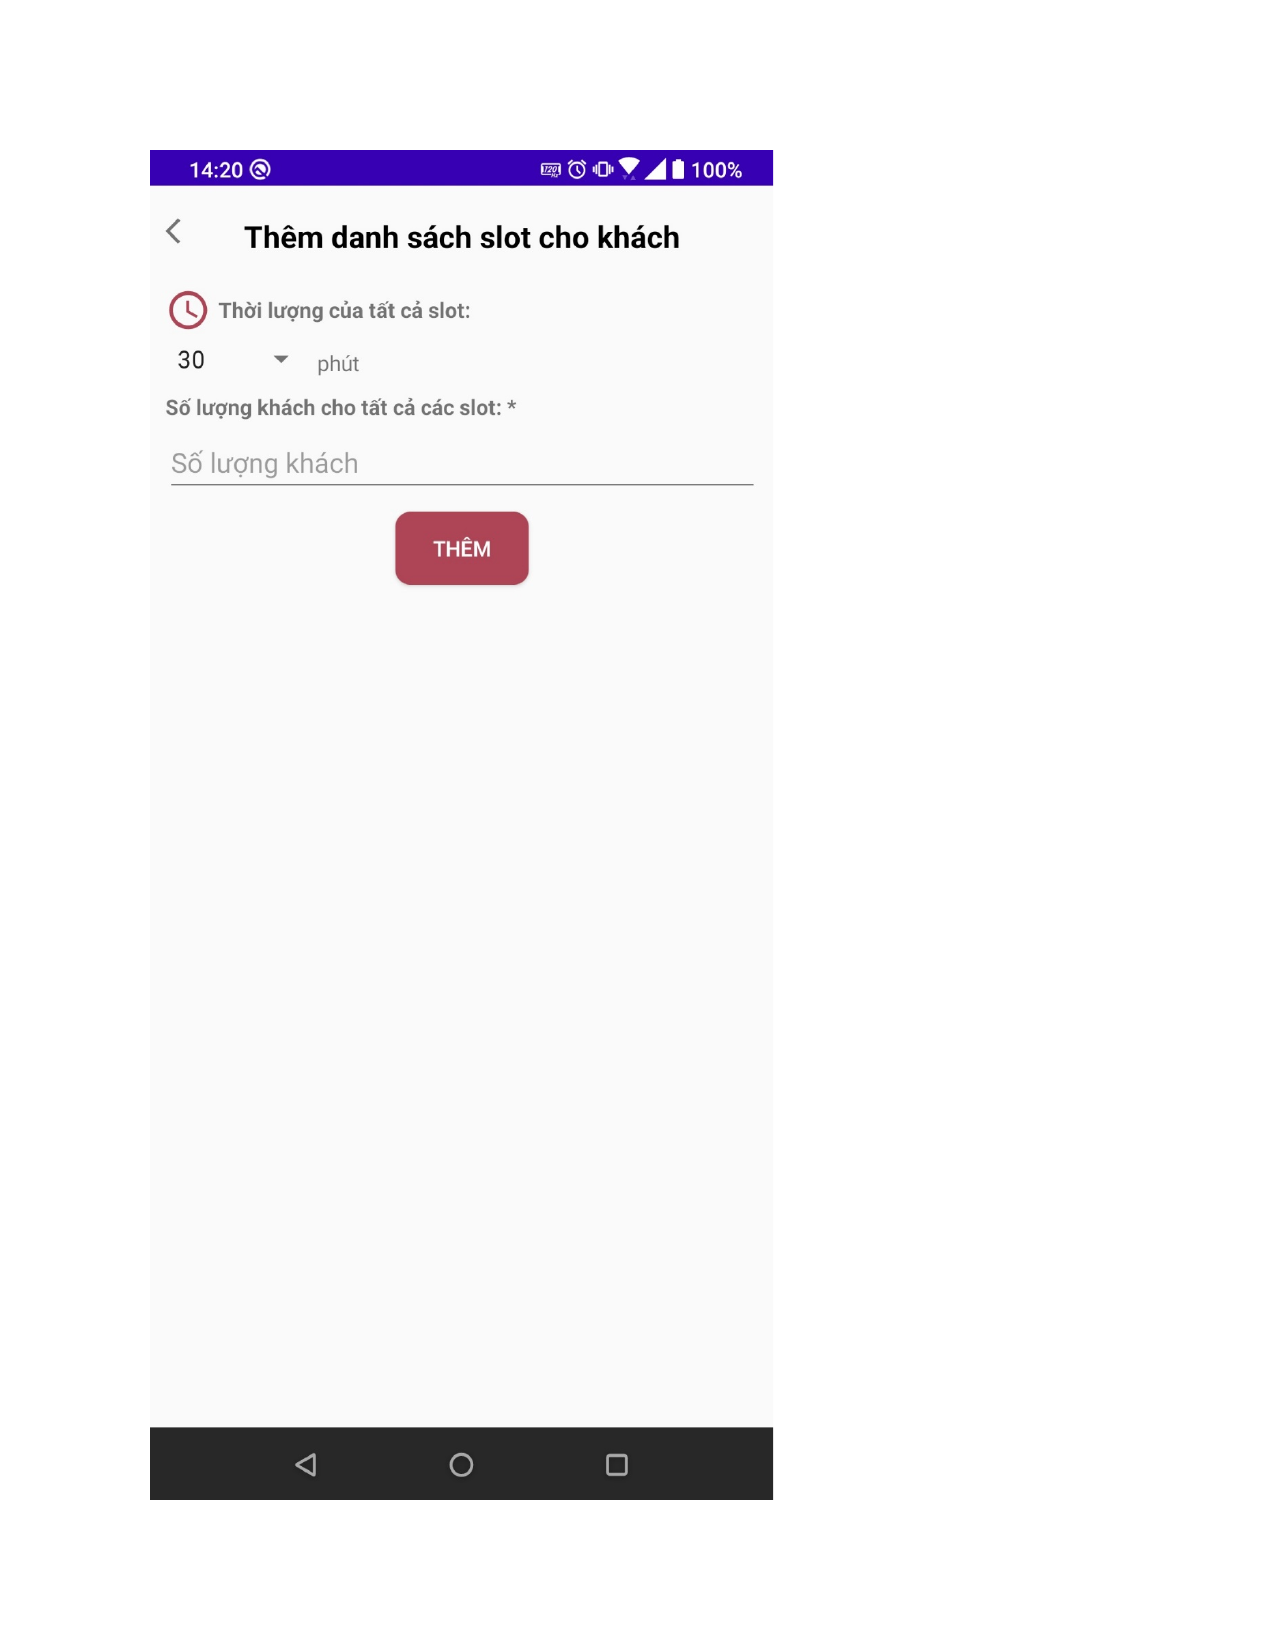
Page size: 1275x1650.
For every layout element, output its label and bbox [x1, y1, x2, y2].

picture [150, 150, 774, 1500]
